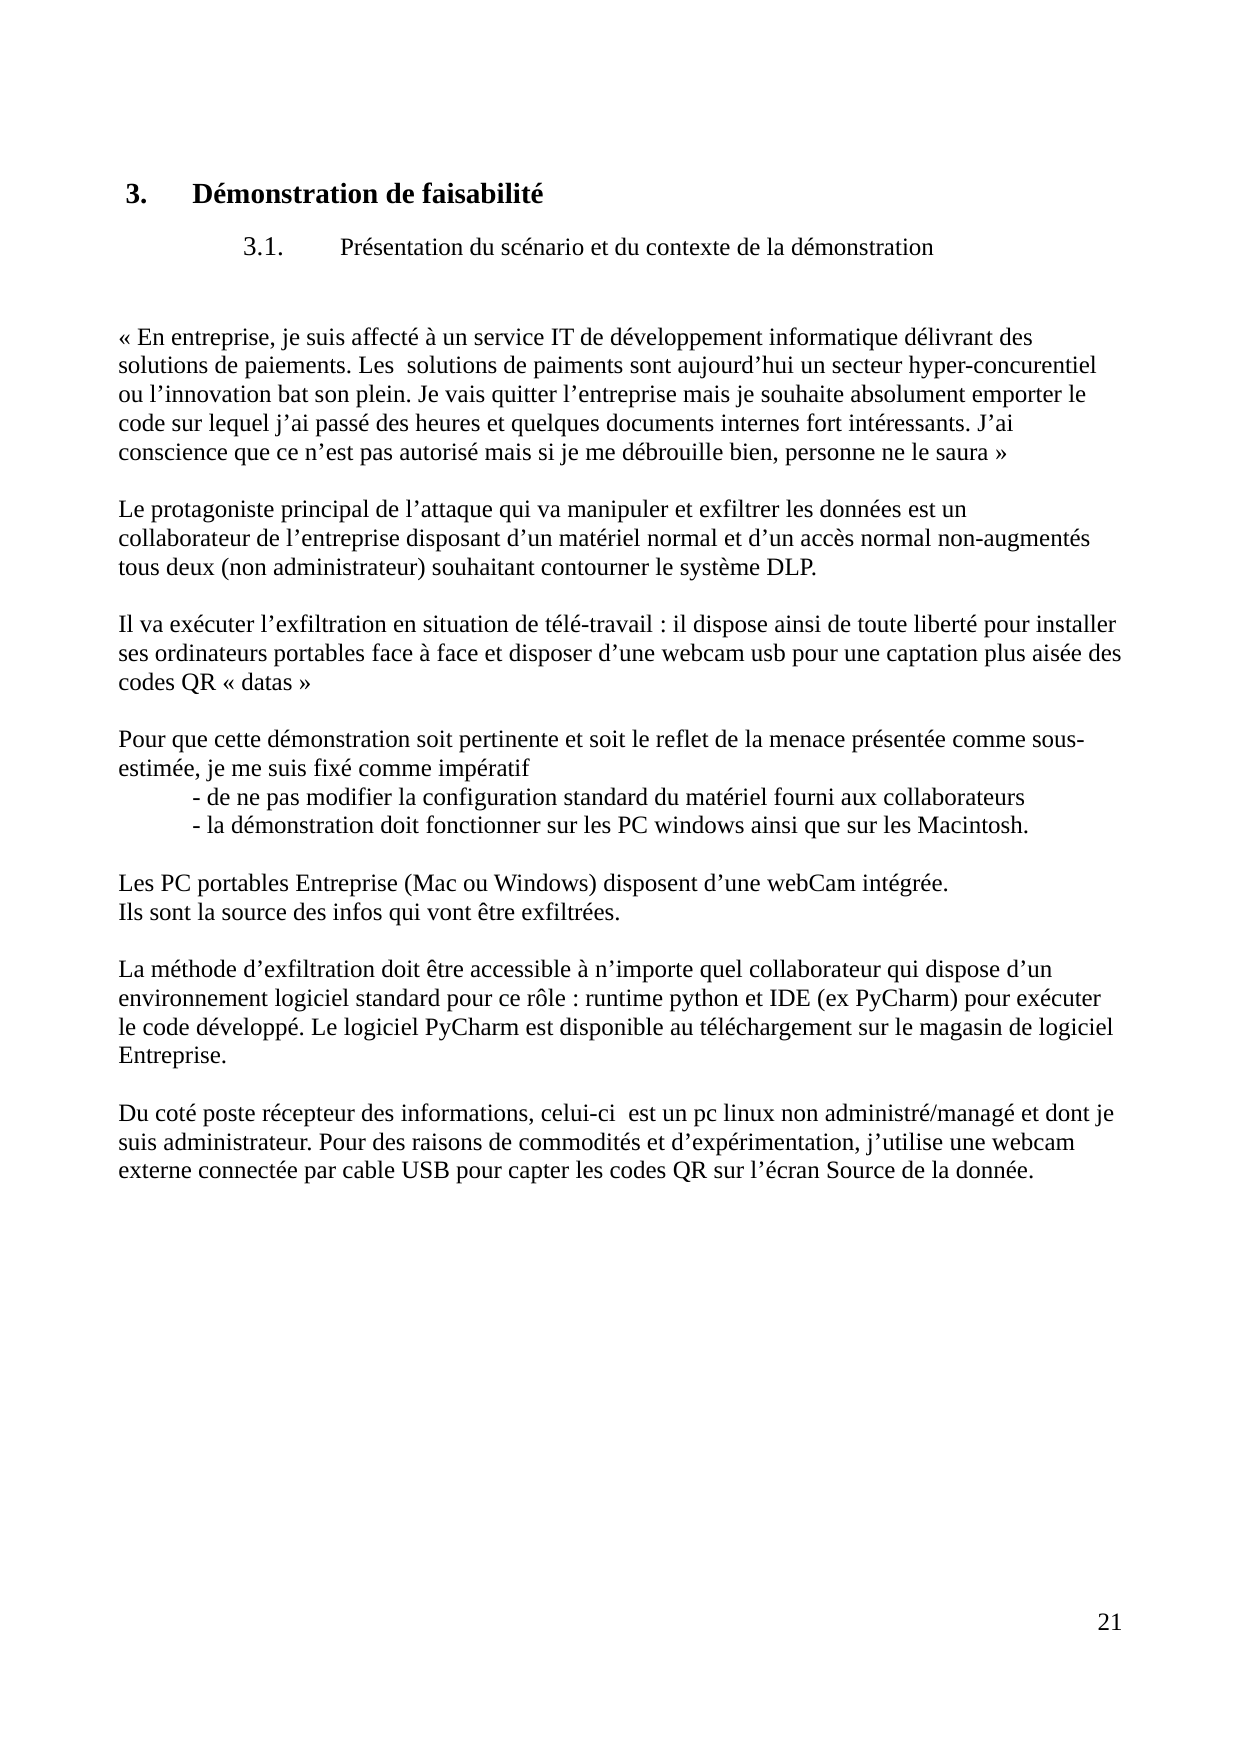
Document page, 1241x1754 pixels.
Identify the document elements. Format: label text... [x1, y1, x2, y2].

subtitle Présentation du scénario et du contexte de la démonstration [177, 231, 1063, 262]
text Du coté poste récepteur des informations, celui-ci est un pc linux non administré/managé et dont je suis administrateur. Pour des raisons de commodités et d’expérimentation, j’utilise une webcam externe connectée par cable USB pour capter les codes QR sur l’écran Source de la donnée. [118, 1098, 1122, 1184]
text - la démonstration doit fonctionner sur les PC windows ainsi que sur les Macintosh. [118, 811, 1122, 839]
subtitle Démonstration de faisabilité [118, 176, 1122, 210]
text « En entreprise, je suis affecté à un service IT de développement informatique délivrant des solutions de paiements. Les solutions de paiments sont aujourd’hui un secteur hyper-concurentiel ou l’innovation bat son plein. Je vais quitter l’entreprise mais je souhaite absolument emporter le code sur lequel j’ai passé des heures et quelques documents internes fort intéressants. J’ai conscience que ce n’est pas autorisé mais si je me débrouille bien, personne ne le saura » [118, 322, 1122, 466]
text Le protagoniste principal de l’attaque qui va manipuler et exfiltrer les données est un [118, 494, 1122, 523]
text collaborateur de l’entreprise disposant d’un matériel normal et d’un accès normal non-augmentés tous deux (non administrateur) souhaitant contourner le système DLP. [118, 523, 1122, 581]
text Il va exécuter l’exfiltration en situation de télé-travail : il dispose ainsi de toute liberté pour installer ses ordinateurs portables face à face et disposer d’une webcam usb pour une captation plus aisée des codes QR « datas » [118, 609, 1122, 696]
text - de ne pas modifier la configuration standard du matériel fourni aux collaborateurs [118, 782, 1122, 811]
text Les PC portables Entreprise (Mac ou Windows) disposent d’une webCam intégrée. [118, 868, 1122, 897]
text La méthode d’exfiltration doit être accessible à n’importe quel collaborateur qui dispose d’un environnement logiciel standard pour ce rôle : runtime python et IDE (ex PyCharm) pour exécuter le code développé. Le logiciel PyCharm est disponible au téléchargement sur le magasin de logiciel Entreprise. [118, 954, 1122, 1069]
text Pour que cette démonstration soit pertinente et soit le reflet de la menace présentée comme sous-estimée, je me suis fixé comme impératif [118, 724, 1122, 782]
text Ils sont la source des infos qui vont être exfiltrées. [118, 897, 1122, 926]
